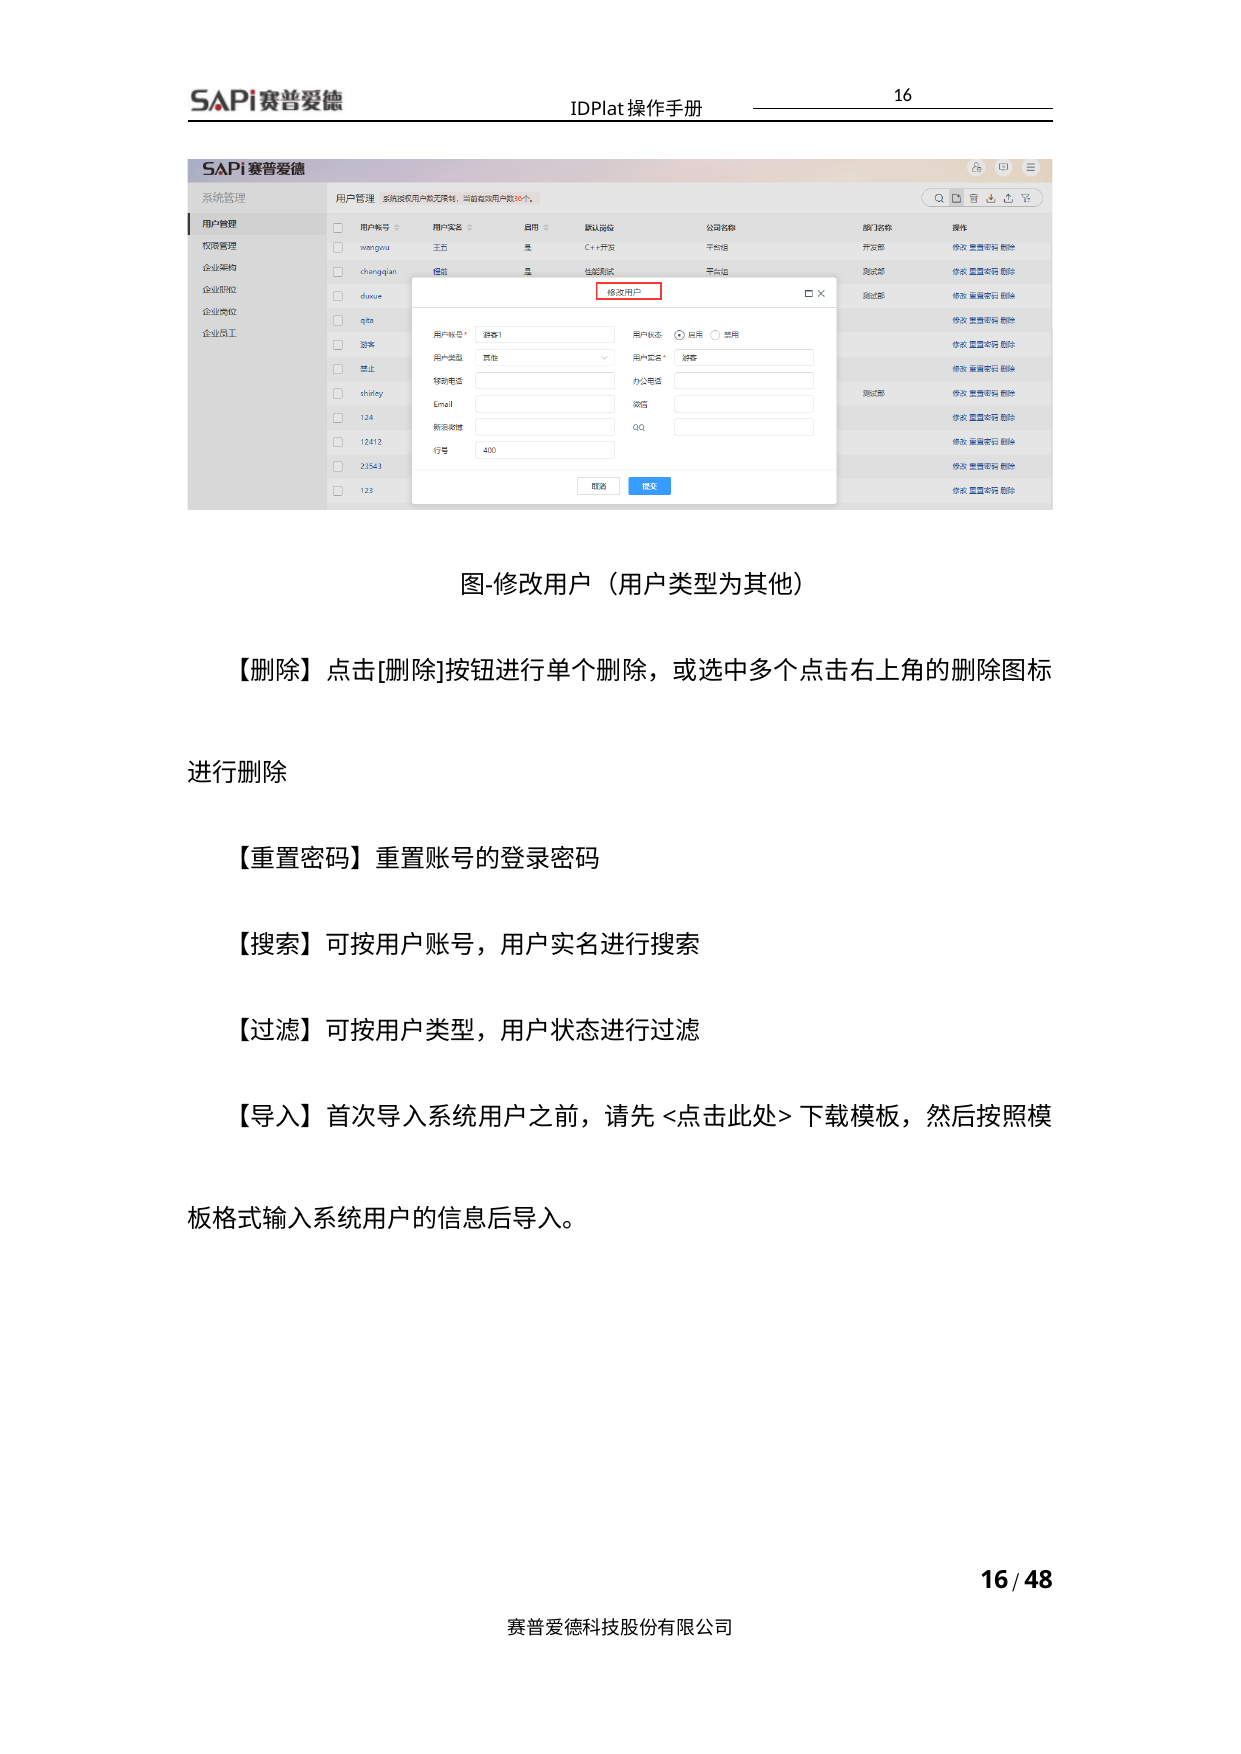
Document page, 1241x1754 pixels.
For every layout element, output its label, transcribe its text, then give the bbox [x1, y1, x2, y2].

text 图-修改用户（用户类型为其他） [187, 548, 1053, 616]
text 【重置密码】重置账号的登录密码 [187, 822, 1053, 890]
text 【过滤】可按用户类型，用户状态进行过滤 [187, 994, 1053, 1062]
picture [187, 82, 346, 116]
picture [187, 159, 1053, 510]
text 【导入】首次导入系统用户之前，请先 <点击此处> 下载模板，然后按照模板格式输入系统用户的信息后导入。 [187, 1081, 1053, 1250]
text 【删除】点击[删除]按钮进行单个删除，或选中多个点击右上角的删除图标进行删除 [187, 634, 1053, 804]
text 【搜索】可按用户账号，用户实名进行搜索 [187, 908, 1053, 976]
